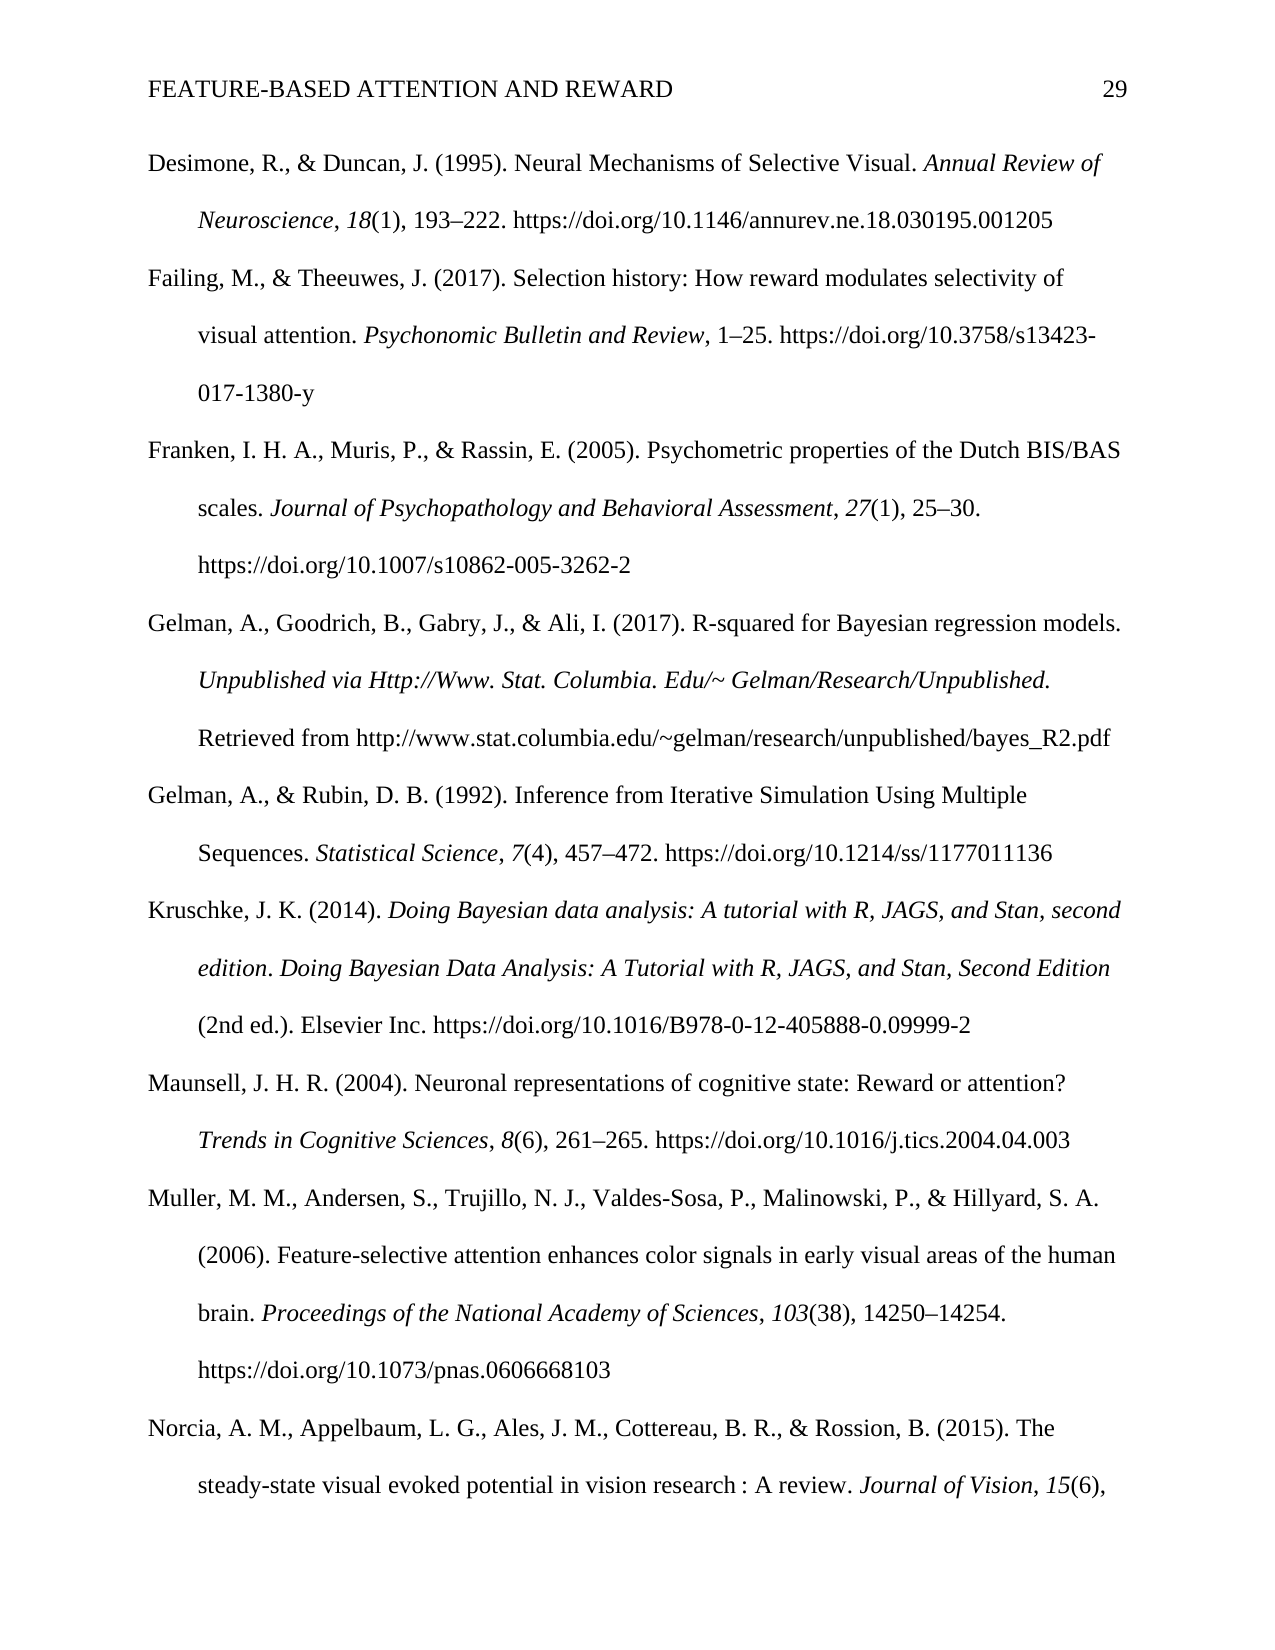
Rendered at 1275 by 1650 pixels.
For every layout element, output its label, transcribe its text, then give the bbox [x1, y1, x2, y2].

text Maunsell, J. H. R. (2004). Neuronal representations of cognitive state: Reward or attention? Trends in Cognitive Sciences, 8(6), 261–265. https://doi.org/10.1016/j.tics.2004.04.003 [148, 1068, 1127, 1154]
text Franken, I. H. A., Muris, P., & Rassin, E. (2005). Psychometric properties of the Dutch BIS/BAS scales. Journal of Psychopathology and Behavioral Assessment, 27(1), 25–30. https://doi.org/10.1007/s10862-005-3262-2 [148, 435, 1127, 579]
text Gelman, A., & Rubin, D. B. (1992). Inference from Iterative Simulation Using Multiple Sequences. Statistical Science, 7(4), 457–472. https://doi.org/10.1214/ss/1177011136 [148, 780, 1127, 866]
text Desimone, R., & Duncan, J. (1995). Neural Mechanisms of Selective Visual. Annual Review of Neuroscience, 18(1), 193–222. https://doi.org/10.1146/annurev.ne.18.030195.001205 [148, 148, 1127, 234]
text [148, 1413, 1127, 1499]
text Muller, M. M., Andersen, S., Trujillo, N. J., Valdes-Sosa, P., Malinowski, P., & Hillyard, S. A. (2006). Feature-selective attention enhances color signals in early visual areas of the human brain. Proceedings of the National Academy of Sciences, 103(38), 14250–14254. https://doi.org/10.1073/pnas.0606668103 [148, 1183, 1127, 1384]
text Gelman, A., Goodrich, B., Gabry, J., & Ali, I. (2017). R-squared for Bayesian regression models. Unpublished via Http://Www. Stat. Columbia. Edu/~ Gelman/Research/Unpublished. Retrieved from http://www.stat.columbia.edu/~gelman/research/unpublished/bayes_R2.pdf [148, 608, 1127, 751]
text Failing, M., & Theeuwes, J. (2017). Selection history: How reward modulates selectivity of visual attention. Psychonomic Bulletin and Review, 1–25. https://doi.org/10.3758/s13423-017-1380-y [148, 263, 1127, 406]
text Kruschke, J. K. (2014). Doing Bayesian data analysis: A tutorial with R, JAGS, and Stan, second edition. Doing Bayesian Data Analysis: A Tutorial with R, JAGS, and Stan, Second Edition (2nd ed.). Elsevier Inc. https://doi.org/10.1016/B978-0-12-405888-0.09999-2 [148, 895, 1127, 1039]
